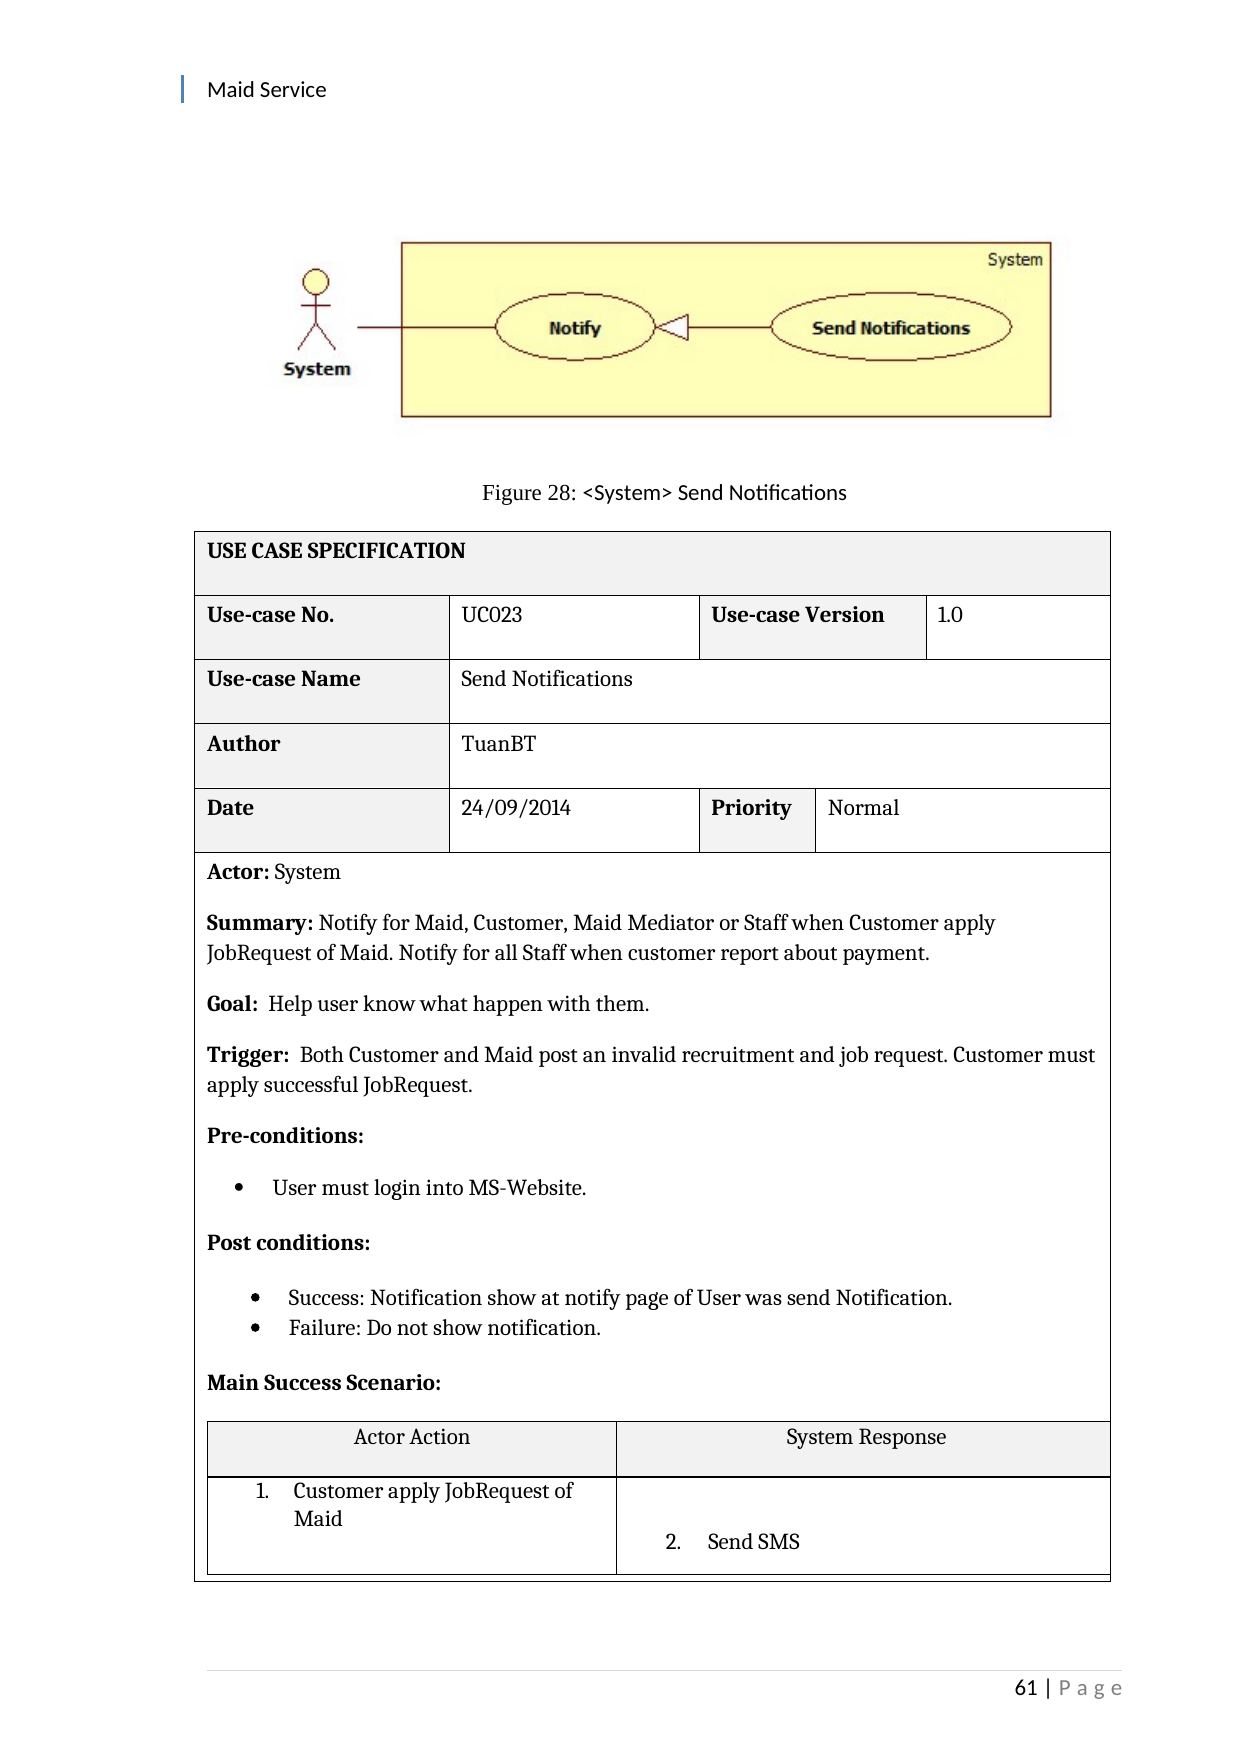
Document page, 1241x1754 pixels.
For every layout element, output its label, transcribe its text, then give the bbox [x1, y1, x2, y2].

table_cell UC023 [450, 596, 699, 659]
table_cell Normal [816, 789, 1110, 852]
table_cell Author [195, 724, 449, 787]
table_cell Use-case Name [195, 660, 449, 723]
table_cell TuanBT [450, 724, 1110, 787]
table_cell 1.0 [927, 596, 1110, 659]
table_cell 24/09/2014 [450, 789, 699, 852]
table_cell Use-case Version [700, 596, 926, 659]
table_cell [195, 853, 1110, 1581]
table_cell Date [195, 789, 449, 852]
table_header USE CASE SPECIFICATION [195, 532, 1110, 595]
picture [245, 211, 1083, 449]
table_cell Send Notifications [450, 660, 1110, 723]
table_cell Use-case No. [195, 596, 449, 659]
table_cell Priority [700, 789, 815, 852]
